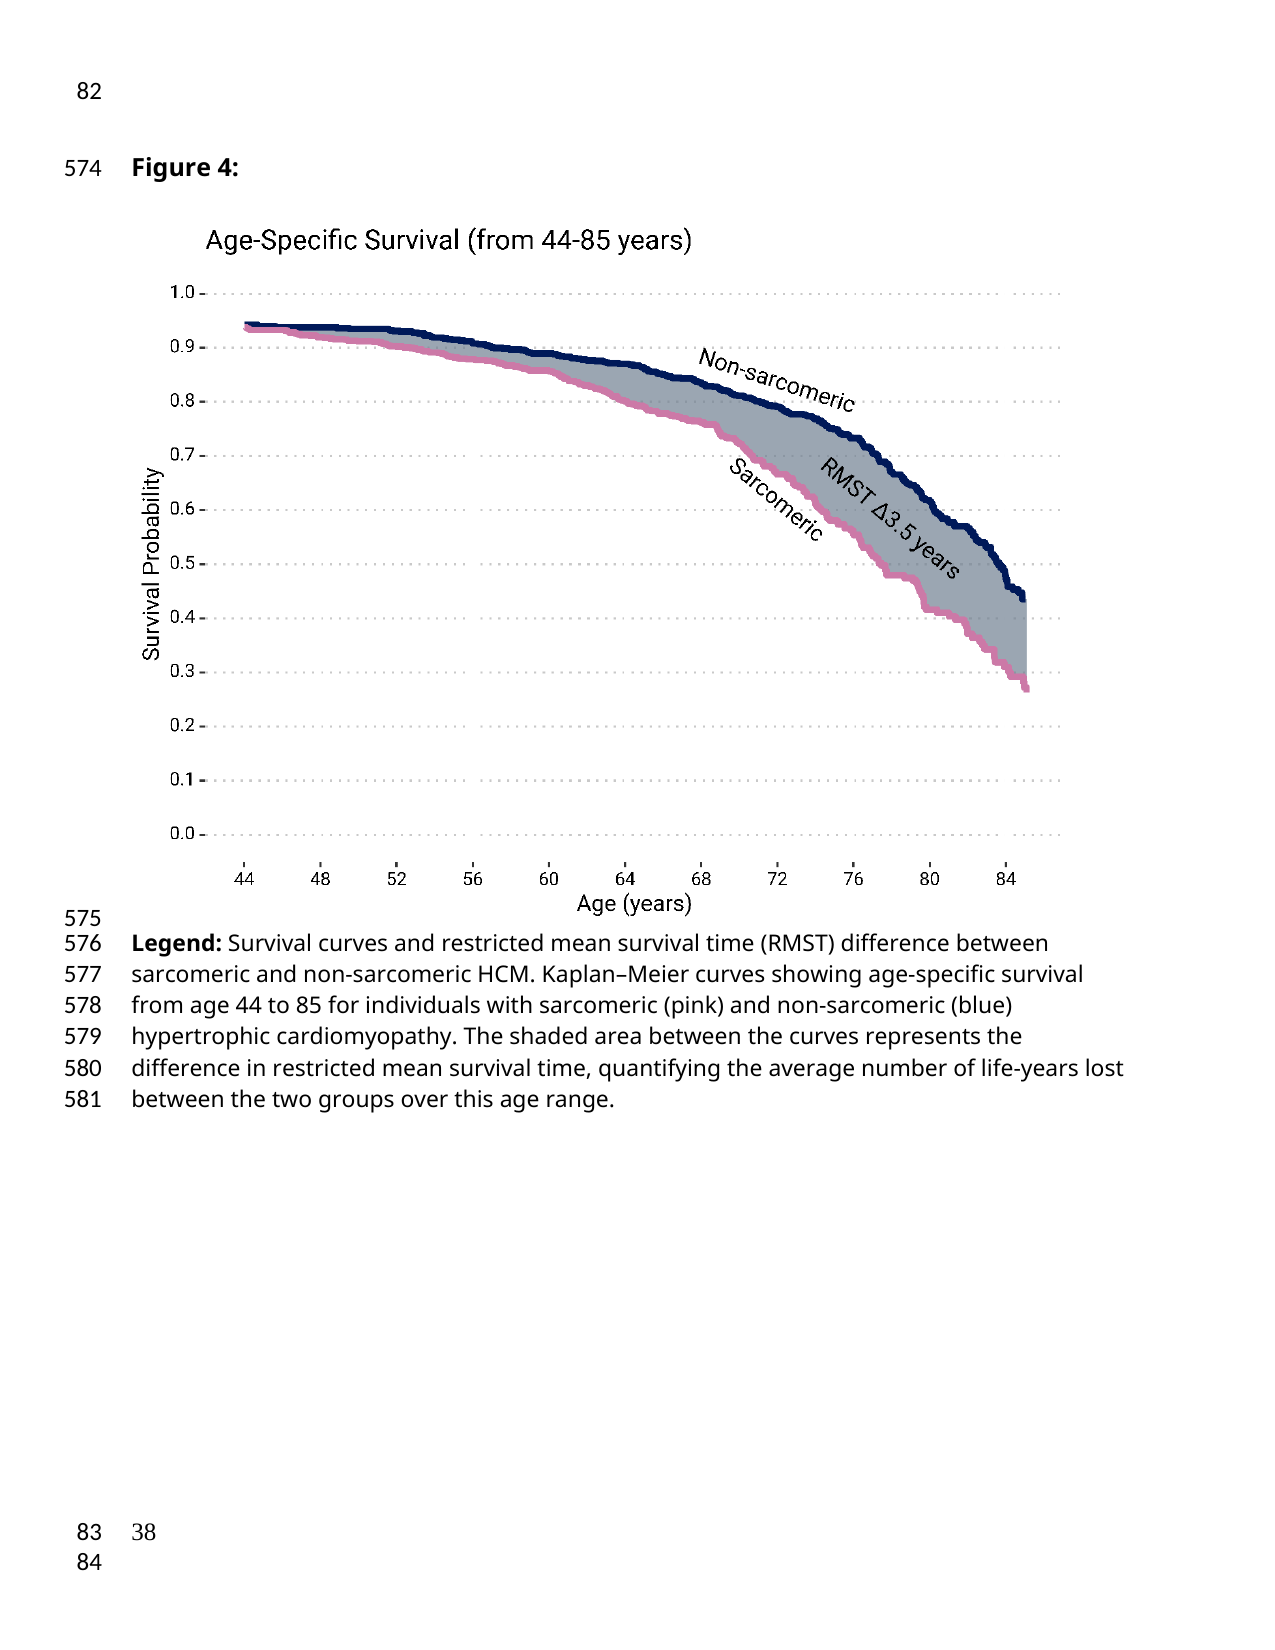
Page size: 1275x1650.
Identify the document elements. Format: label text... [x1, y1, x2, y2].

text Legend: Survival curves and restricted mean survival time (RMST) difference between sarcomeric and non-sarcomeric HCM. Kaplan–Meier curves showing age-specific survival from age 44 to 85 for individuals with sarcomeric (pink) and non-sarcomeric (blue) hypertrophic cardiomyopathy. The shaded area between the curves represents the difference in restricted mean survival time, quantifying the average number of life-years lost between the two groups over this age range. [131, 926, 1125, 1114]
picture [131, 218, 1075, 927]
text Figure 4: [131, 150, 1125, 184]
